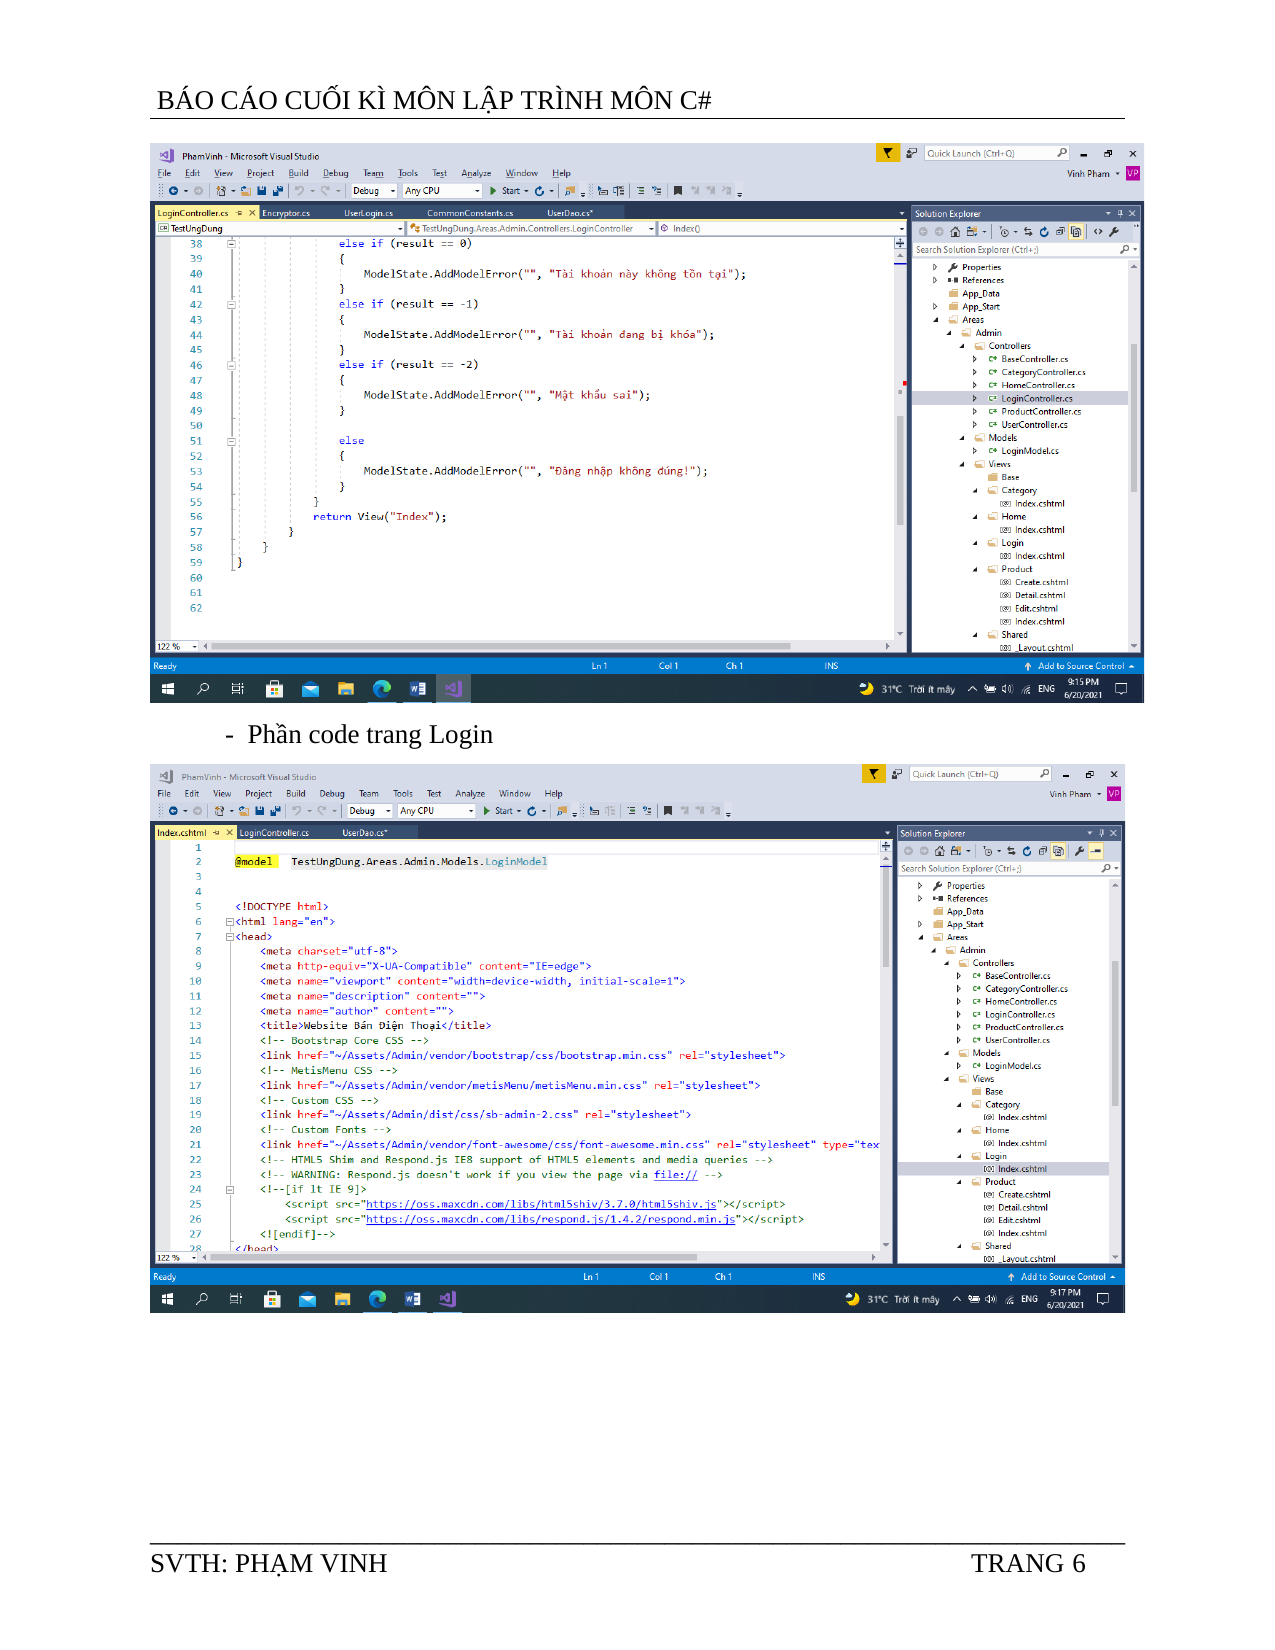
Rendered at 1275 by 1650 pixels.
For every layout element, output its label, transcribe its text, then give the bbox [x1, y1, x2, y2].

text - Phần code trang Login [225, 718, 1125, 749]
picture [150, 143, 1145, 703]
picture [150, 764, 1125, 1313]
